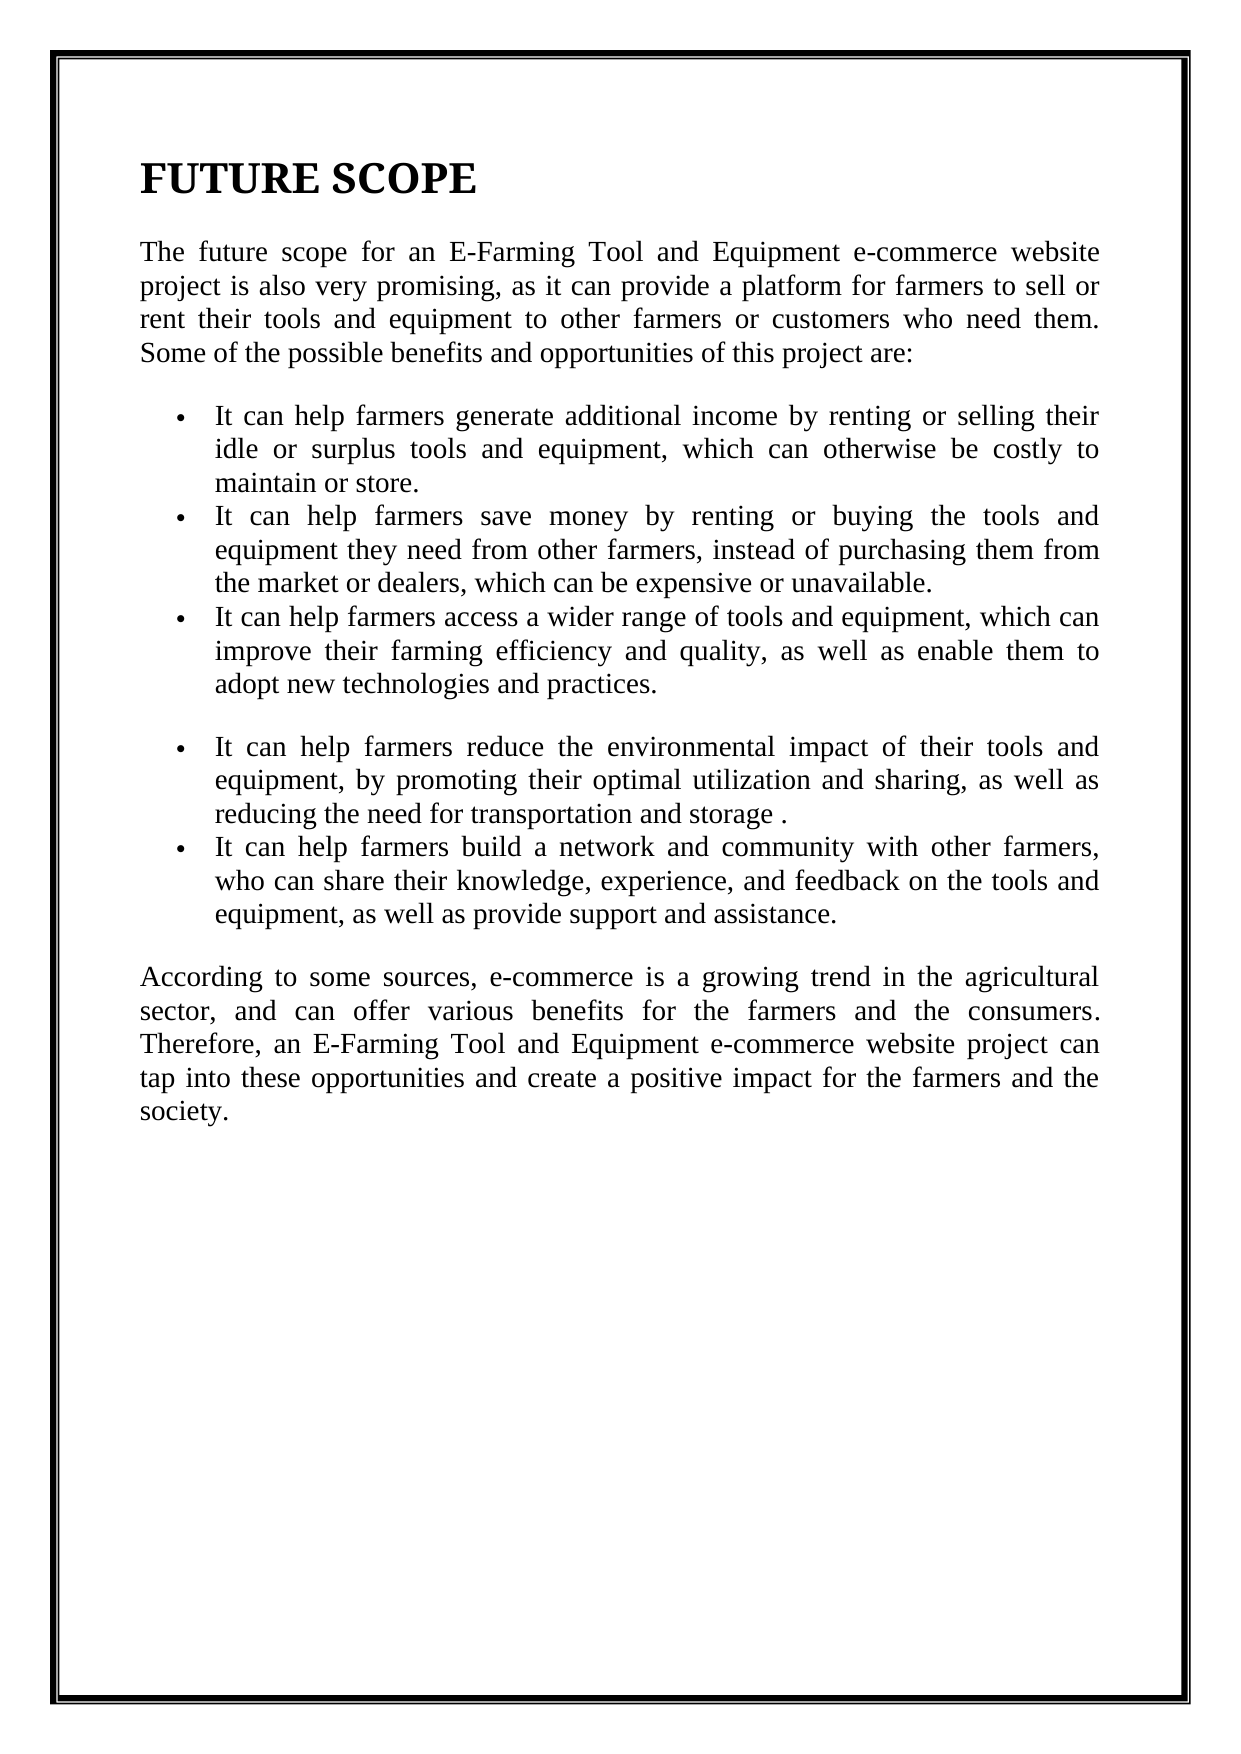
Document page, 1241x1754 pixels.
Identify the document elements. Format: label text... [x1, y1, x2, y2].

list It can help farmers reduce the environmental impact of their tools and equipment, by promoting their optimal utilization and sharing, as well as reducing the need for transportation and storage . [177, 729, 1101, 829]
list It can help farmers build a network and community with other farmers, who can share their knowledge, experience, and feedback on the tools and equipment, as well as provide support and assistance. [177, 829, 1101, 930]
subtitle FUTURE SCOPE [139, 148, 758, 205]
list It can help farmers access a wider range of tools and equipment, which can improve their farming efficiency and quality, as well as enable them to adopt new technologies and practices. [177, 599, 1101, 700]
text The future scope for an E-Farming Tool and Equipment e-commerce website project is also very promising, as it can provide a platform for farmers to sell or rent their tools and equipment to other farmers or customers who need them. Some of the possible benefits and opportunities of this project are: [139, 234, 1101, 369]
list It can help farmers generate additional income by renting or selling their idle or surplus tools and equipment, which can otherwise be costly to maintain or store. [177, 398, 1101, 498]
list It can help farmers save money by renting or buying the tools and equipment they need from other farmers, instead of purchasing them from the market or dealers, which can be expensive or unavailable. [177, 498, 1101, 599]
text According to some sources, e-commerce is a growing trend in the agricultural sector, and can offer various benefits for the farmers and the consumers. Therefore, an E-Farming Tool and Equipment e-commerce website project can tap into these opportunities and create a positive impact for the farmers and the society. [139, 959, 1101, 1127]
